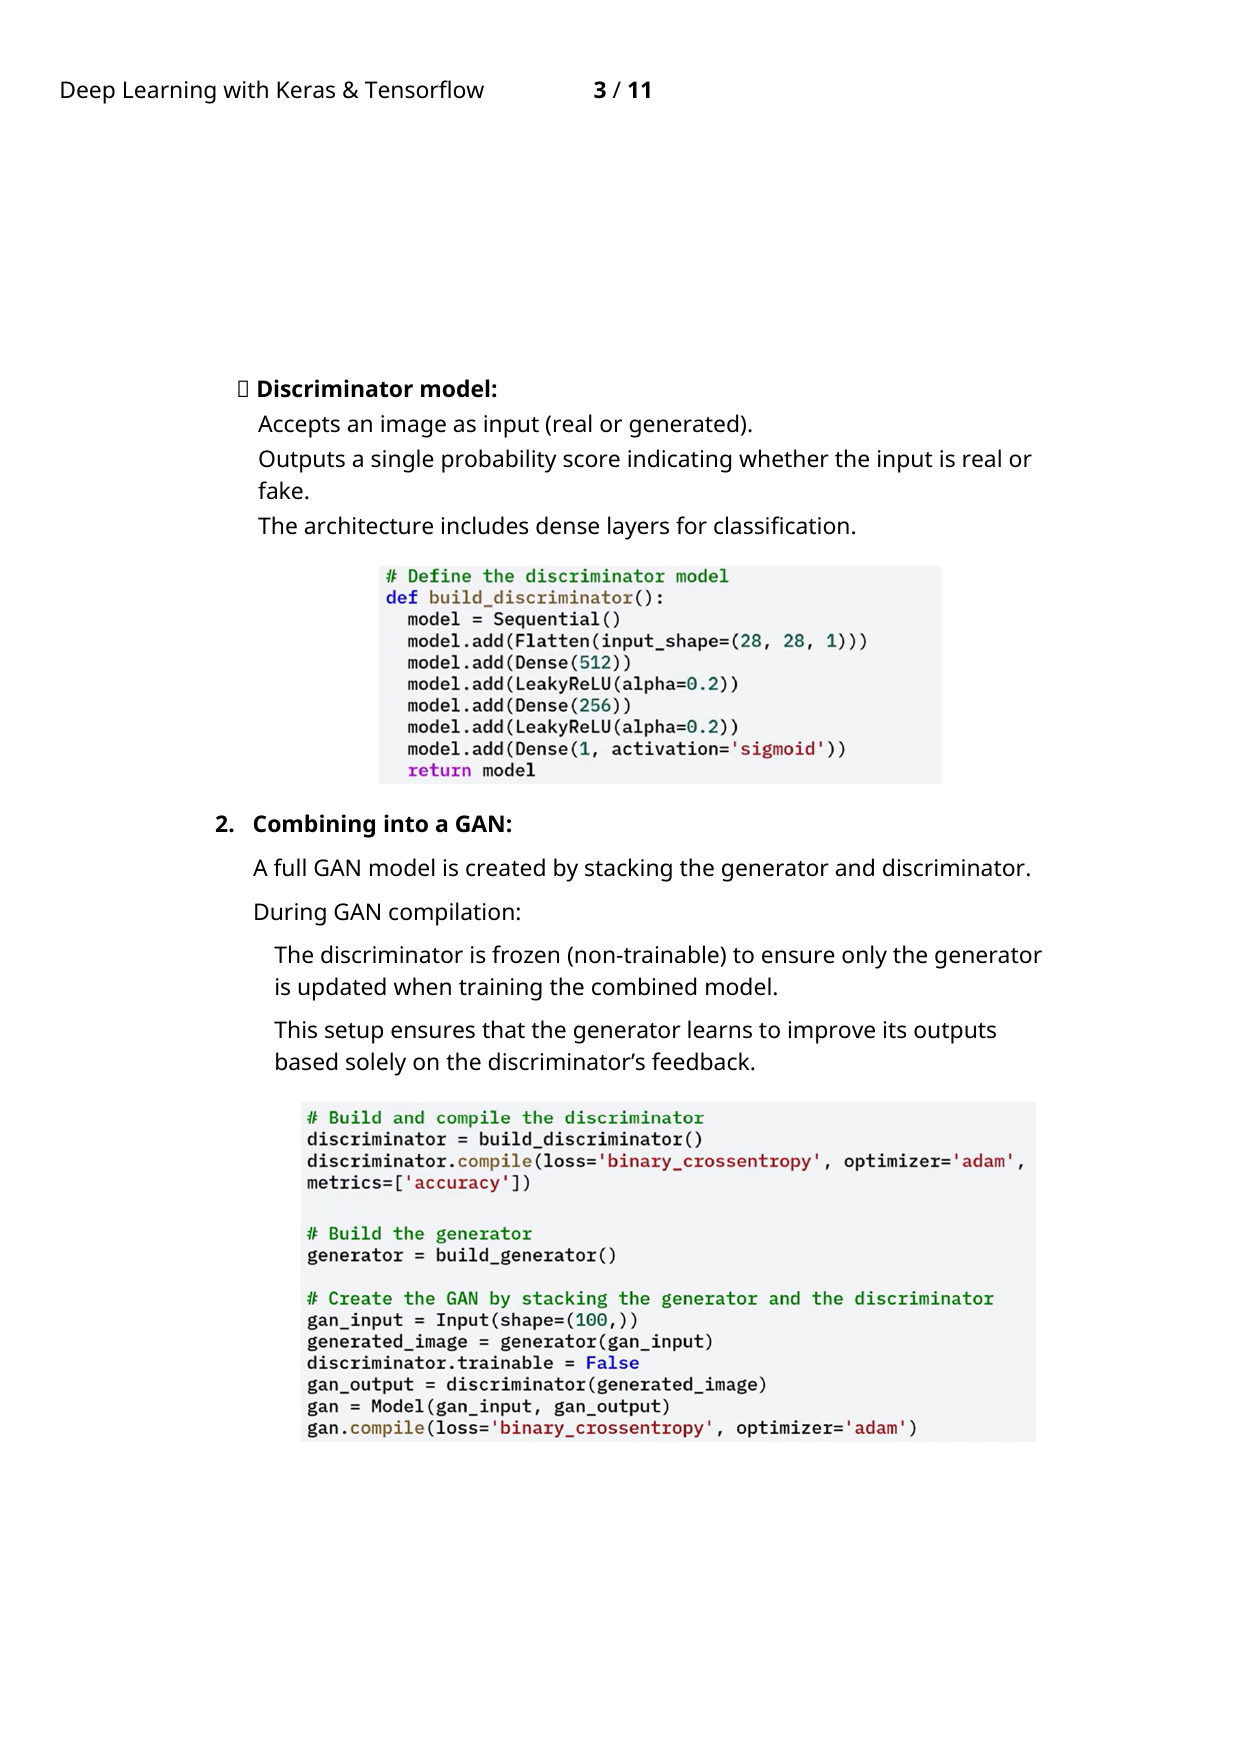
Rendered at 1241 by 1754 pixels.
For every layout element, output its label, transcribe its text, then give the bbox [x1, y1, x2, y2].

text Outputs a single probability score indicating whether the input is real or fake. [258, 443, 1063, 506]
text This setup ensures that the generator learns to improve its outputs based solely on the discriminator’s feedback. [274, 1014, 1063, 1077]
picture [379, 566, 942, 784]
text The discriminator is frozen (non-trainable) to ensure only the generator is updated when training the combined model. [274, 939, 1063, 1002]
text Accepts an image as input (real or generated). [258, 408, 1063, 439]
text 🔗 Discriminator model: [236, 373, 1063, 404]
text A full GAN model is created by stacking the generator and discriminator. [253, 852, 1063, 883]
text During GAN compilation: [253, 896, 1063, 927]
text The architecture includes dense layers for classification. [258, 510, 1063, 541]
picture [300, 1102, 1037, 1442]
list Combining into a GAN: [215, 808, 1063, 839]
